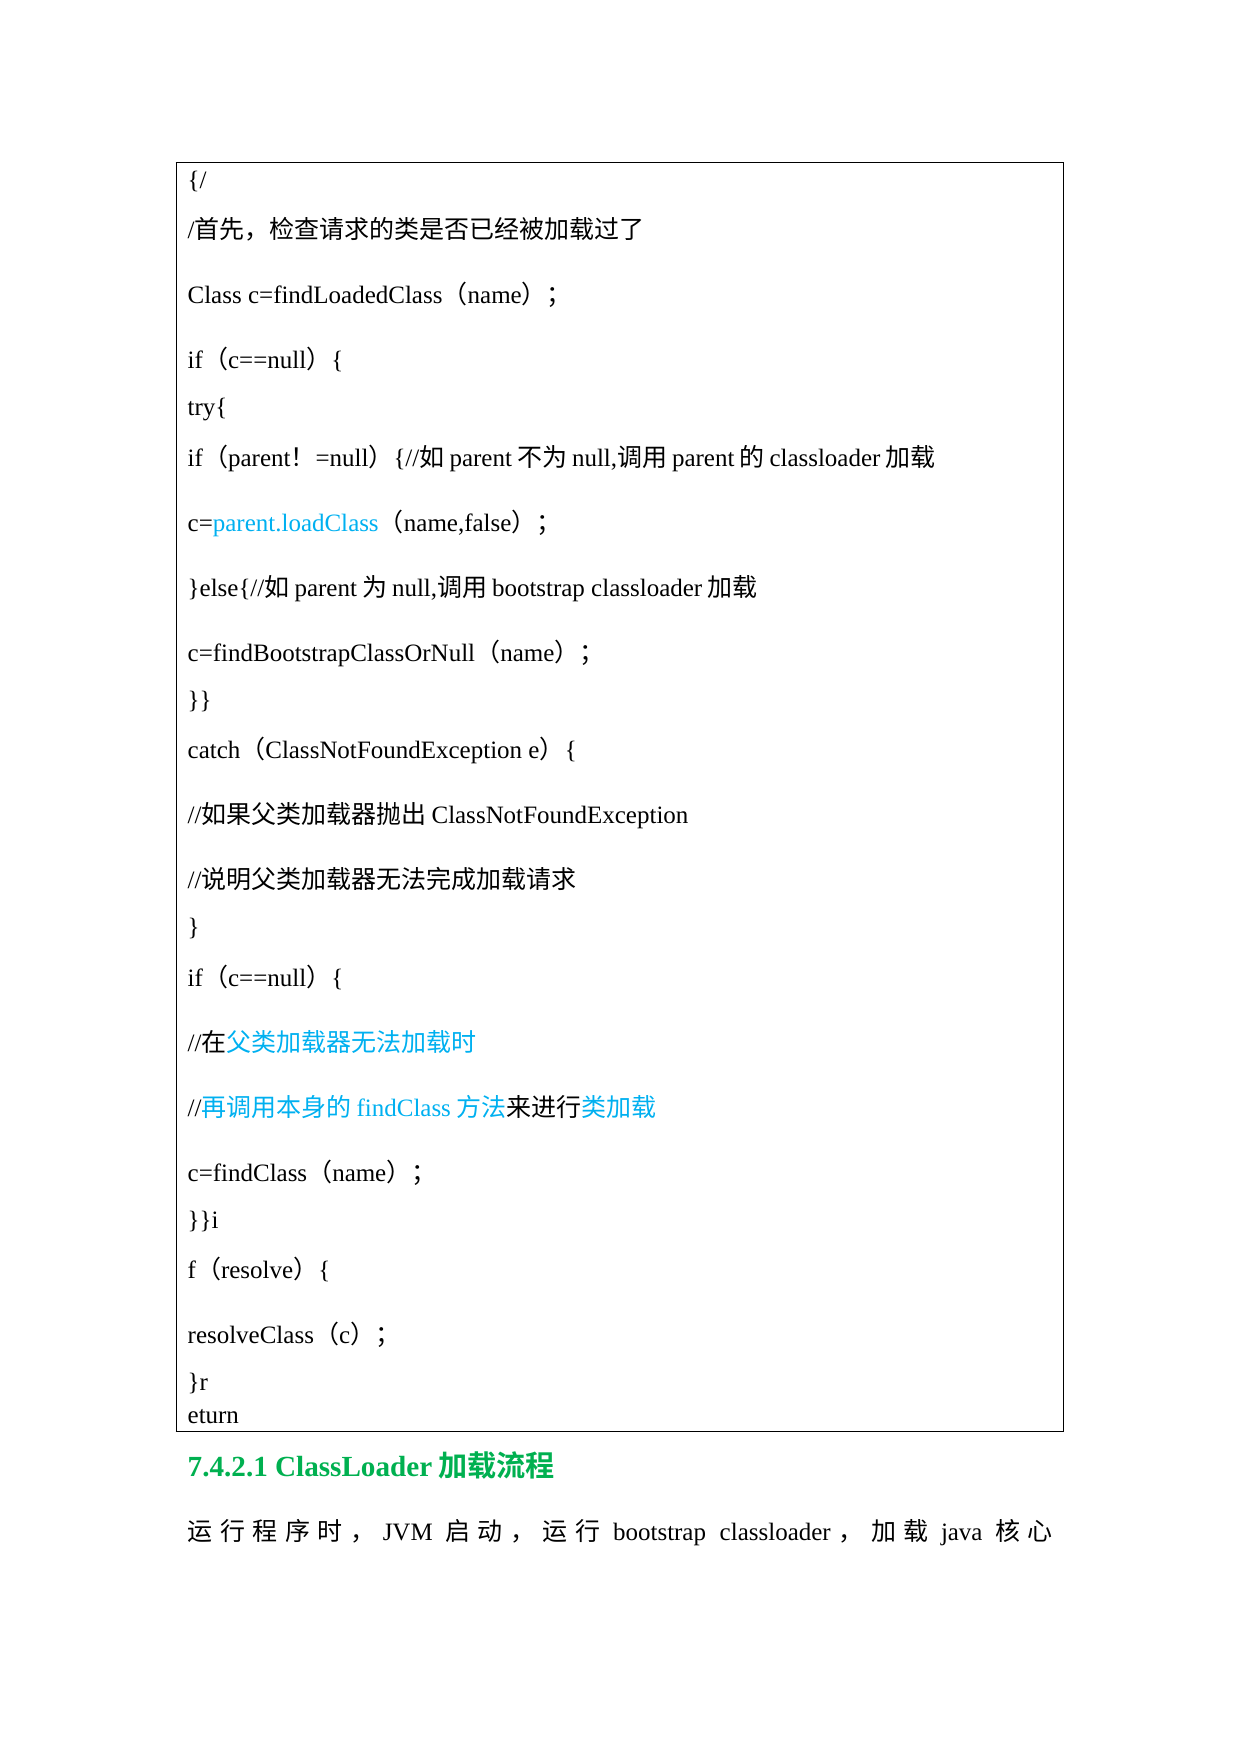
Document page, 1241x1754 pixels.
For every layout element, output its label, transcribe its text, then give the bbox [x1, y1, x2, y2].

text 7.4.2.1 ClassLoader加载流程 [187, 1432, 1053, 1497]
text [187, 1497, 1053, 1562]
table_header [177, 163, 1063, 1431]
